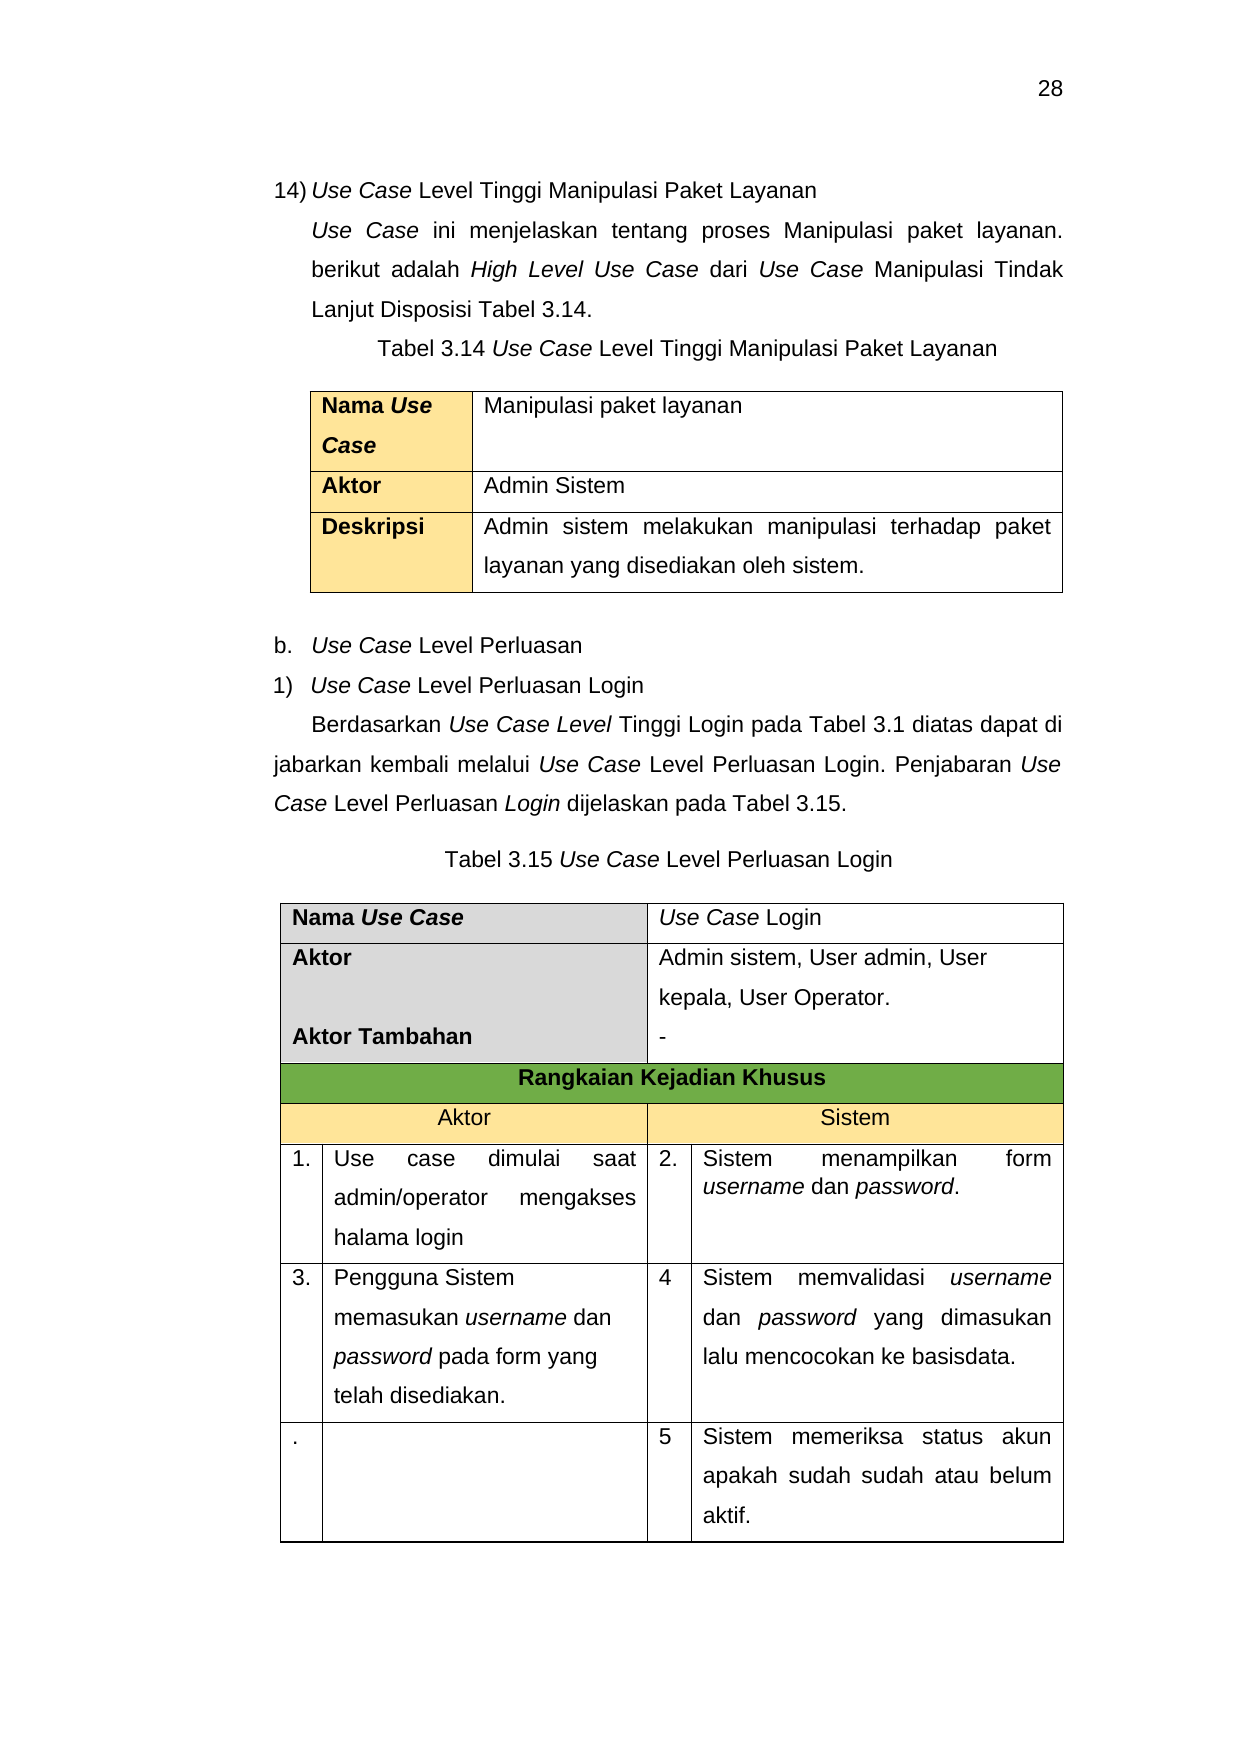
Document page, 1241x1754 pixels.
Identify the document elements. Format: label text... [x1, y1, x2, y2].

table_cell Admin sistem melakukan manipulasi terhadap paket layanan yang disediakan oleh sistem. [473, 513, 1062, 592]
text Berdasarkan Use Case Level Tinggi Login pada Tabel 3.1 diatas dapat di jabarkan kembali melalui Use Case Level Perluasan Login. Penjabaran Use Case Level Perluasan Login dijelaskan pada Tabel 3.15. [274, 711, 1063, 817]
list Use Case Level Perluasan Login [273, 672, 1063, 698]
table_cell Use case dimulai saat admin/operator mengakses halama login [323, 1145, 647, 1263]
table_cell Admin sistem, User admin, User kepala, User Operator. - [648, 944, 1063, 1062]
table_cell [323, 1423, 647, 1541]
table_header Use Case Login [648, 904, 1063, 943]
table_cell 4 [648, 1264, 691, 1422]
table_cell Aktor [281, 1104, 647, 1143]
table_cell Pengguna Sistem memasukan username dan password pada form yang telah disediakan. [323, 1264, 647, 1422]
table_cell Sistem memeriksa status akun apakah sudah sudah atau belum aktif. [692, 1423, 1063, 1541]
table_cell Aktor Aktor Tambahan [281, 944, 647, 1062]
table_cell Sistem memvalidasi username dan password yang dimasukan lalu mencocokan ke basisdata. [692, 1264, 1063, 1422]
table_header Nama Use Case [311, 392, 472, 471]
table_cell Deskripsi [311, 513, 472, 592]
list Use Case Level Tinggi Manipulasi Paket Layanan [274, 177, 1063, 203]
table_cell Rangkaian Kejadian Khusus [281, 1064, 1063, 1103]
text Tabel 3.15 Use Case Level Perluasan Login [236, 846, 1063, 873]
list Use Case ini menjelaskan tentang proses Manipulasi paket layanan. berikut adalah High Level Use Case dari Use Case Manipulasi Tindak Lanjut Disposisi Tabel 3.14. [311, 217, 1063, 322]
table_cell Admin Sistem [473, 472, 1062, 512]
table_header Manipulasi paket layanan [473, 392, 1062, 471]
list Tabel 3.14 Use Case Level Tinggi Manipulasi Paket Layanan [311, 335, 1063, 361]
list Use Case Level Perluasan [274, 632, 1063, 659]
table_cell 5 [648, 1423, 691, 1541]
table_cell Sistem [648, 1104, 1063, 1143]
table_cell 3. [281, 1264, 322, 1422]
table_cell Sistem menampilkan form username dan password. [692, 1145, 1063, 1263]
table_header Nama Use Case [281, 904, 647, 943]
table_cell 2. [648, 1145, 691, 1263]
table_cell . [281, 1423, 322, 1541]
table_cell 1. [281, 1145, 322, 1263]
table_cell Aktor [311, 472, 472, 512]
